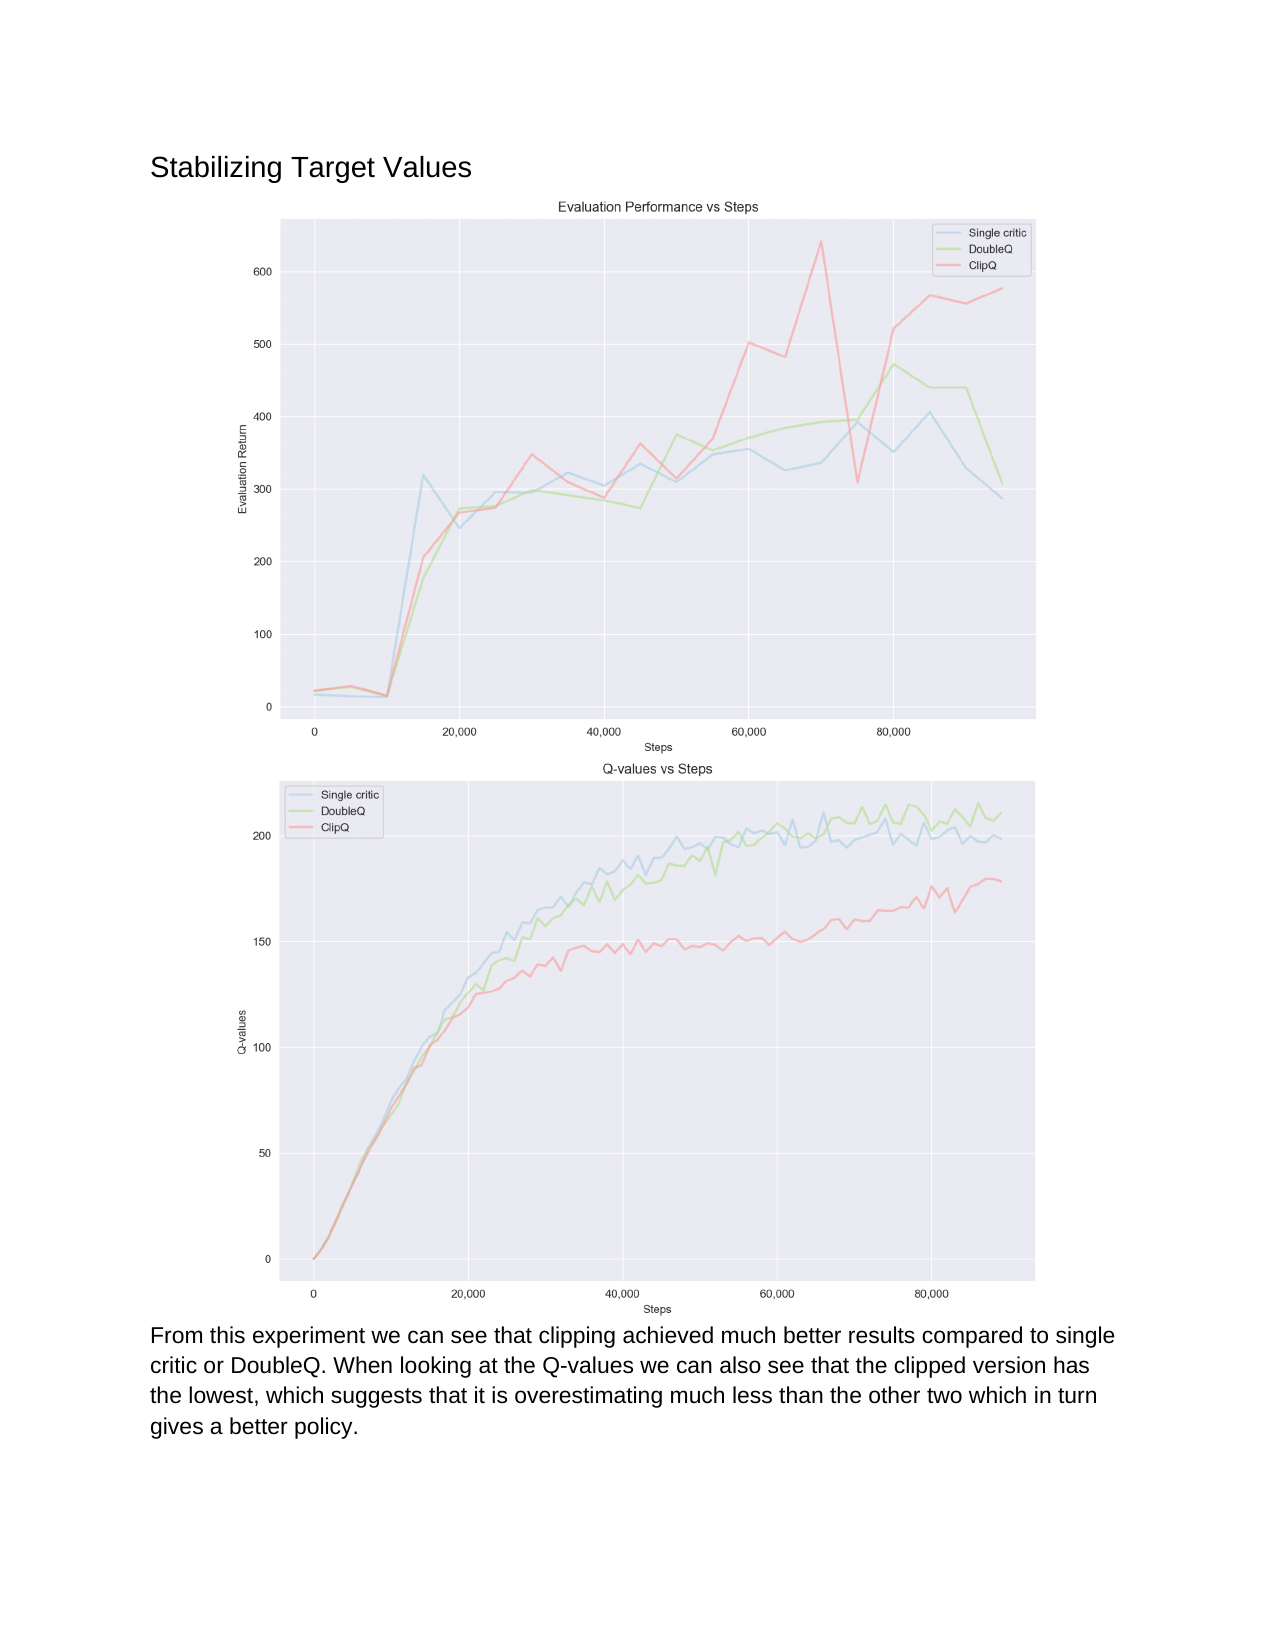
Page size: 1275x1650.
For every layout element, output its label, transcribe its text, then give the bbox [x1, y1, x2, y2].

picture [232, 760, 1043, 1319]
subtitle Stabilizing Target Values [150, 150, 1125, 183]
text From this experiment we can see that clipping achieved much better results compared to single critic or DoubleQ. When looking at the Q-values we can also see that the clipped version has the lowest, which suggests that it is overestimating much less than the other two which in turn gives a better policy. [150, 1322, 1125, 1439]
picture [232, 196, 1043, 757]
